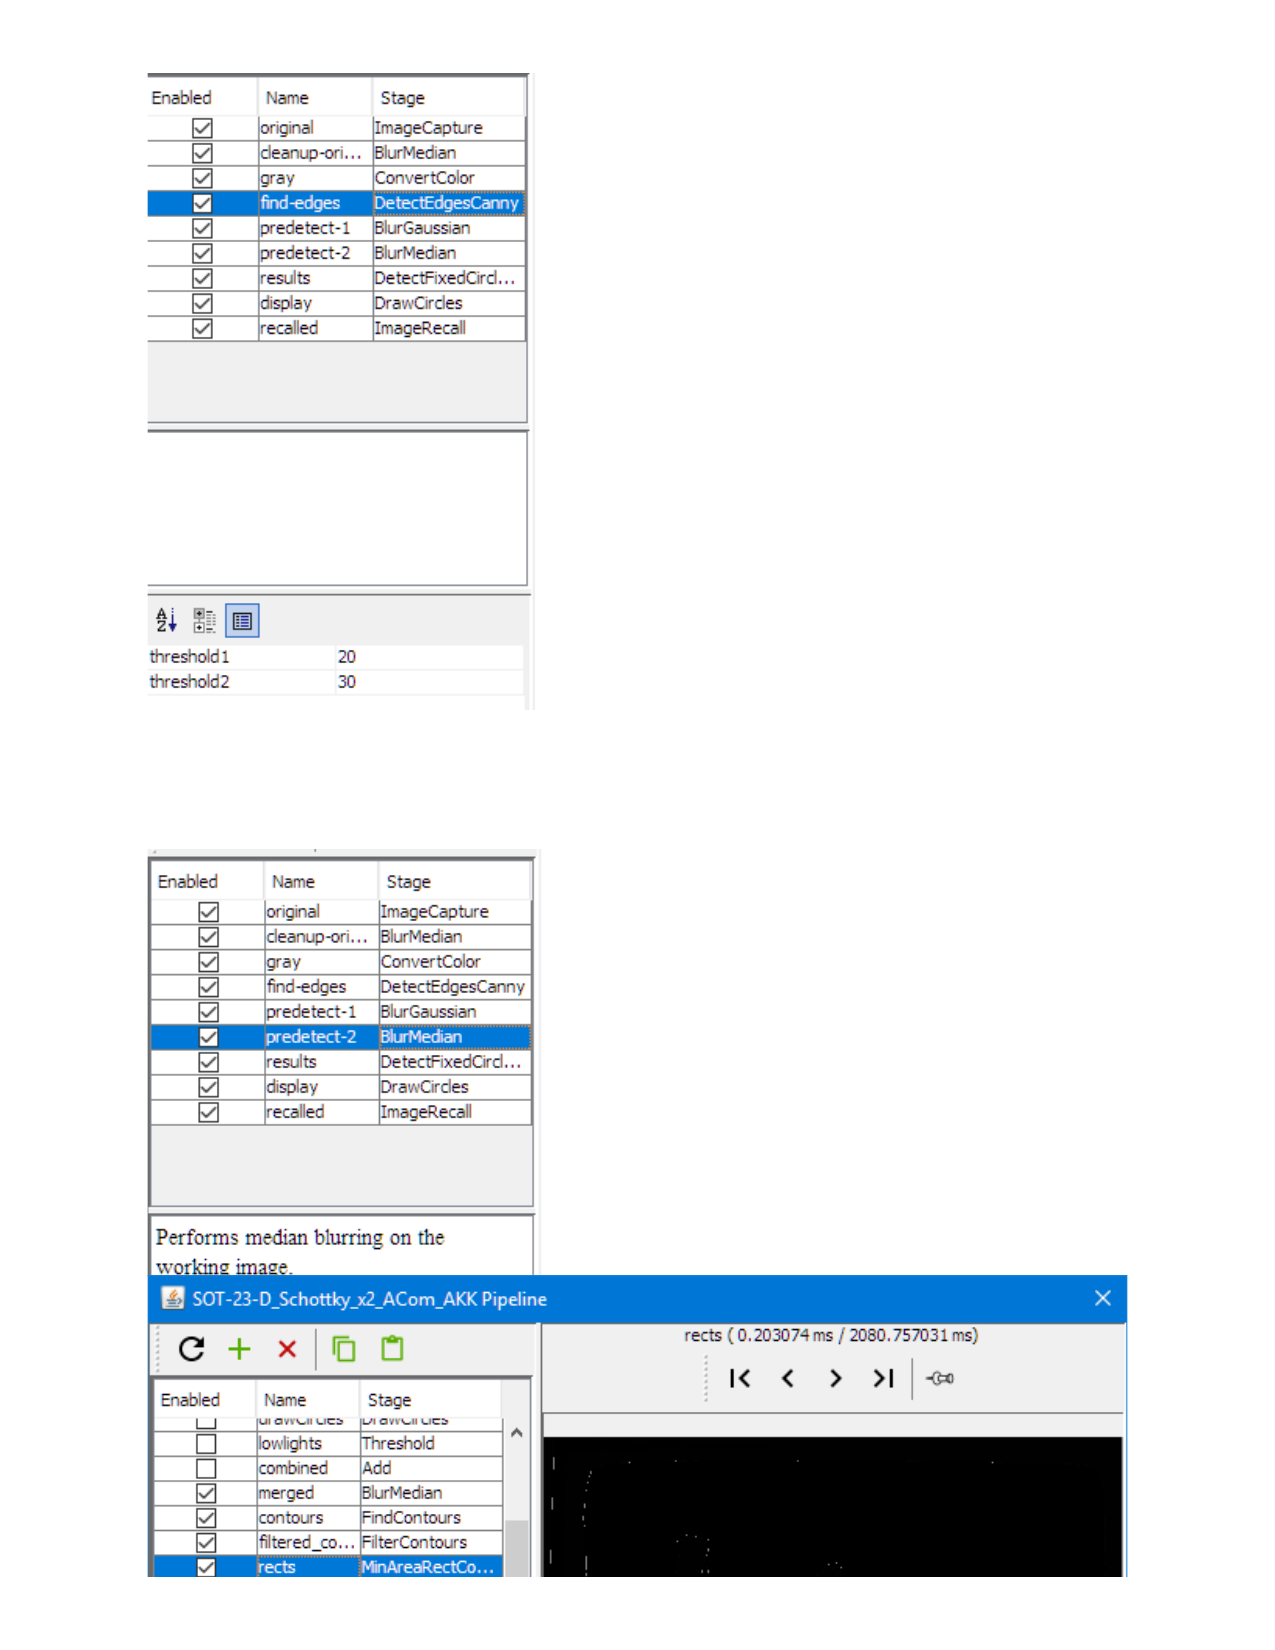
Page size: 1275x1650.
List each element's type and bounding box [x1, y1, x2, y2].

picture [147, 73, 536, 710]
picture [147, 849, 1128, 1577]
